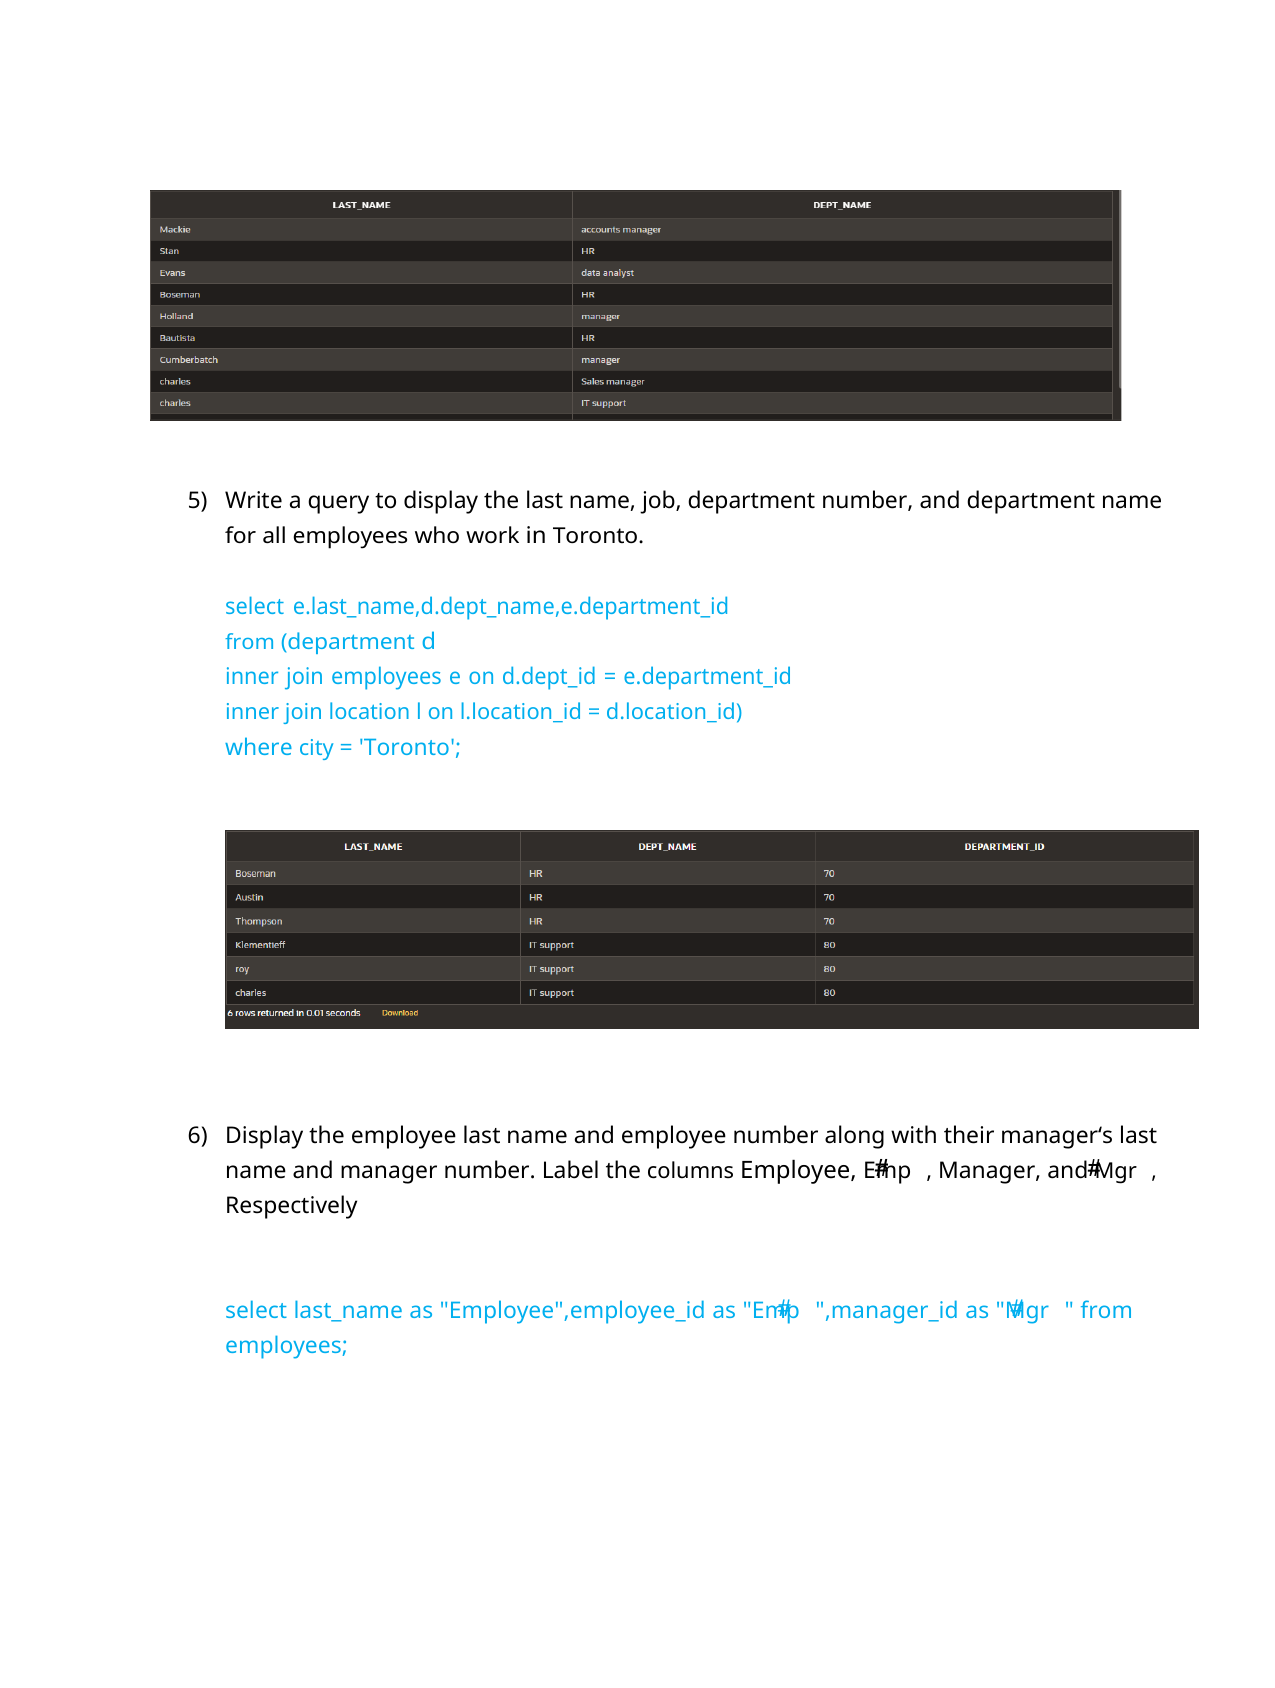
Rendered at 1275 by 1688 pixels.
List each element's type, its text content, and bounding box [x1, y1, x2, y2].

list Write a query to display the last name, job, department number, and department name [187, 484, 1225, 516]
picture [225, 830, 1199, 1029]
text employees; [225, 1329, 1225, 1361]
picture [150, 190, 1122, 421]
text for all employees who work in Toronto. [225, 519, 1225, 551]
text select e.last_name,d.dept_name,e.department_id [225, 590, 1225, 621]
text select last_name as "Employee",employee_id as "Emp ",manager_id as "Mgr " from [225, 1294, 1225, 1326]
text from (department d [225, 625, 1225, 656]
list Display the employee last name and employee number along with their manager‘s last [187, 1119, 1225, 1150]
text Respectively [225, 1189, 1225, 1220]
text inner join employees e on d.dept_id = e.department_id inner join location l on l.location_id = d.location_id) where city = 'Toronto'; [225, 660, 798, 762]
text name and manager number. Label the columns Employee, Emp , Manager, and Mgr , [225, 1153, 1225, 1186]
